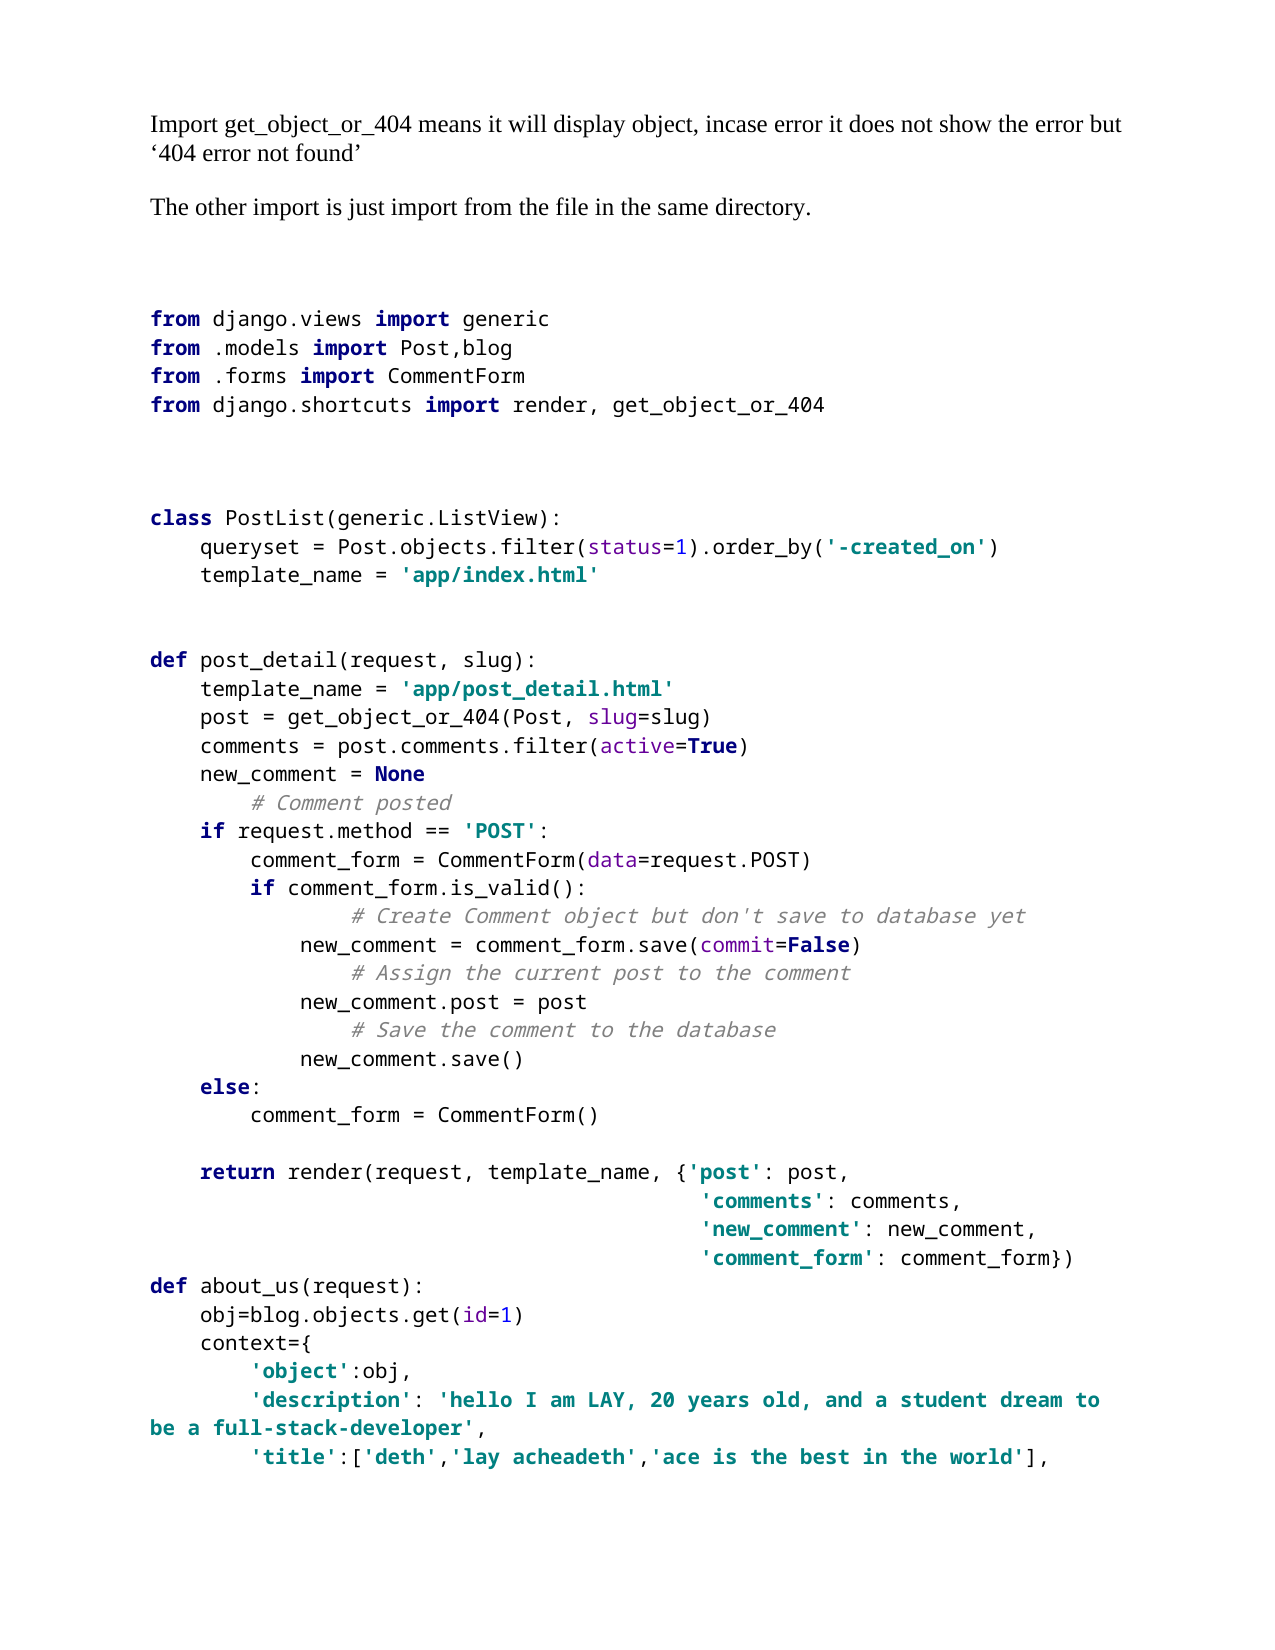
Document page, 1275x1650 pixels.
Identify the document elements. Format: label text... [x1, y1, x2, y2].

text The other import is just import from the file in the same directory. [150, 192, 1125, 220]
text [150, 304, 1125, 1470]
text Import get_object_or_404 means it will display object, incase error it does not show the error but ‘404 error not found’ [150, 109, 1125, 167]
